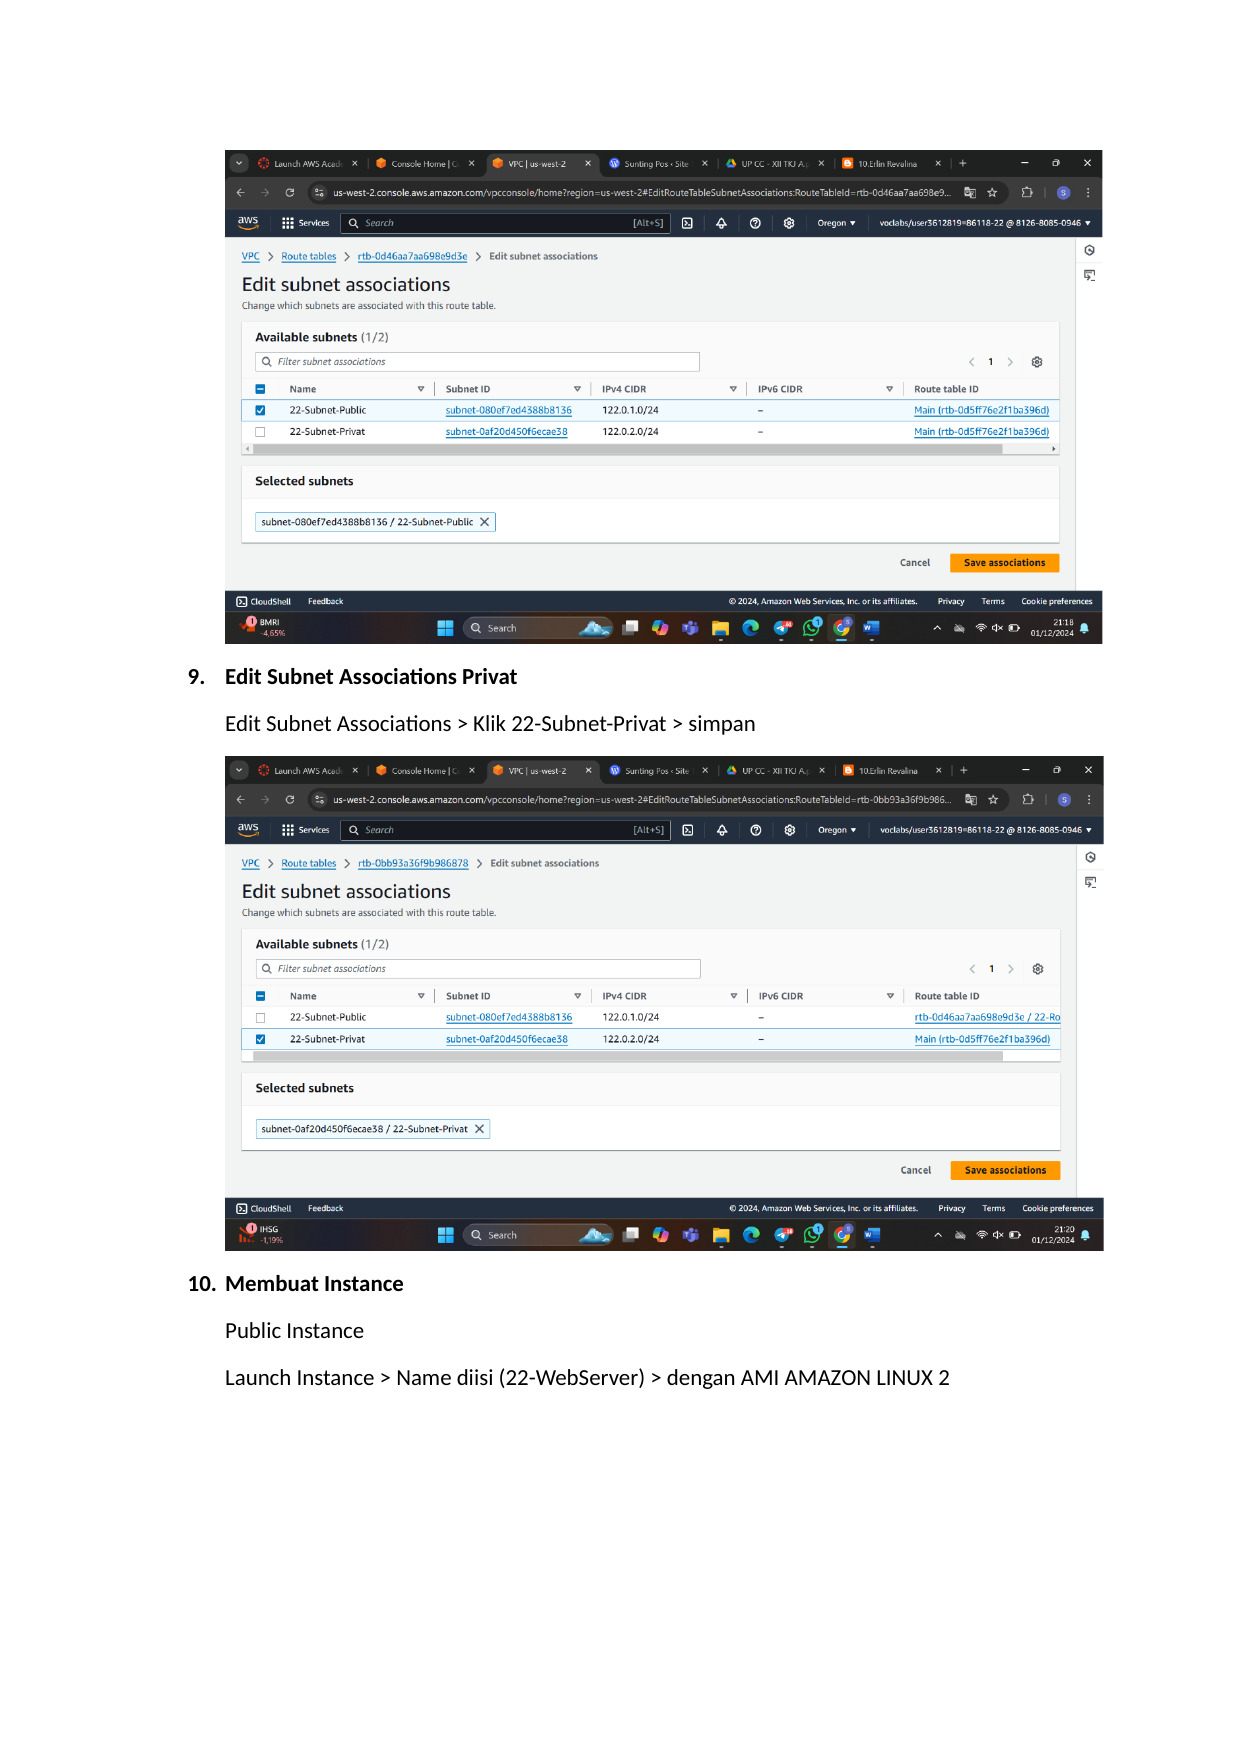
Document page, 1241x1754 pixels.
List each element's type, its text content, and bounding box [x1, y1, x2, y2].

list Membuat Instance [187, 1269, 1090, 1297]
picture [225, 756, 1104, 1251]
text Public Instance [225, 1316, 1090, 1344]
list Edit Subnet Associations Privat [187, 662, 1090, 690]
text Launch Instance > Name diisi (22-WebServer) > dengan AMI AMAZON LINUX 2 [225, 1363, 1090, 1391]
text Edit Subnet Associations > Klik 22-Subnet-Privat > simpan [225, 709, 1090, 737]
picture [225, 150, 1103, 644]
